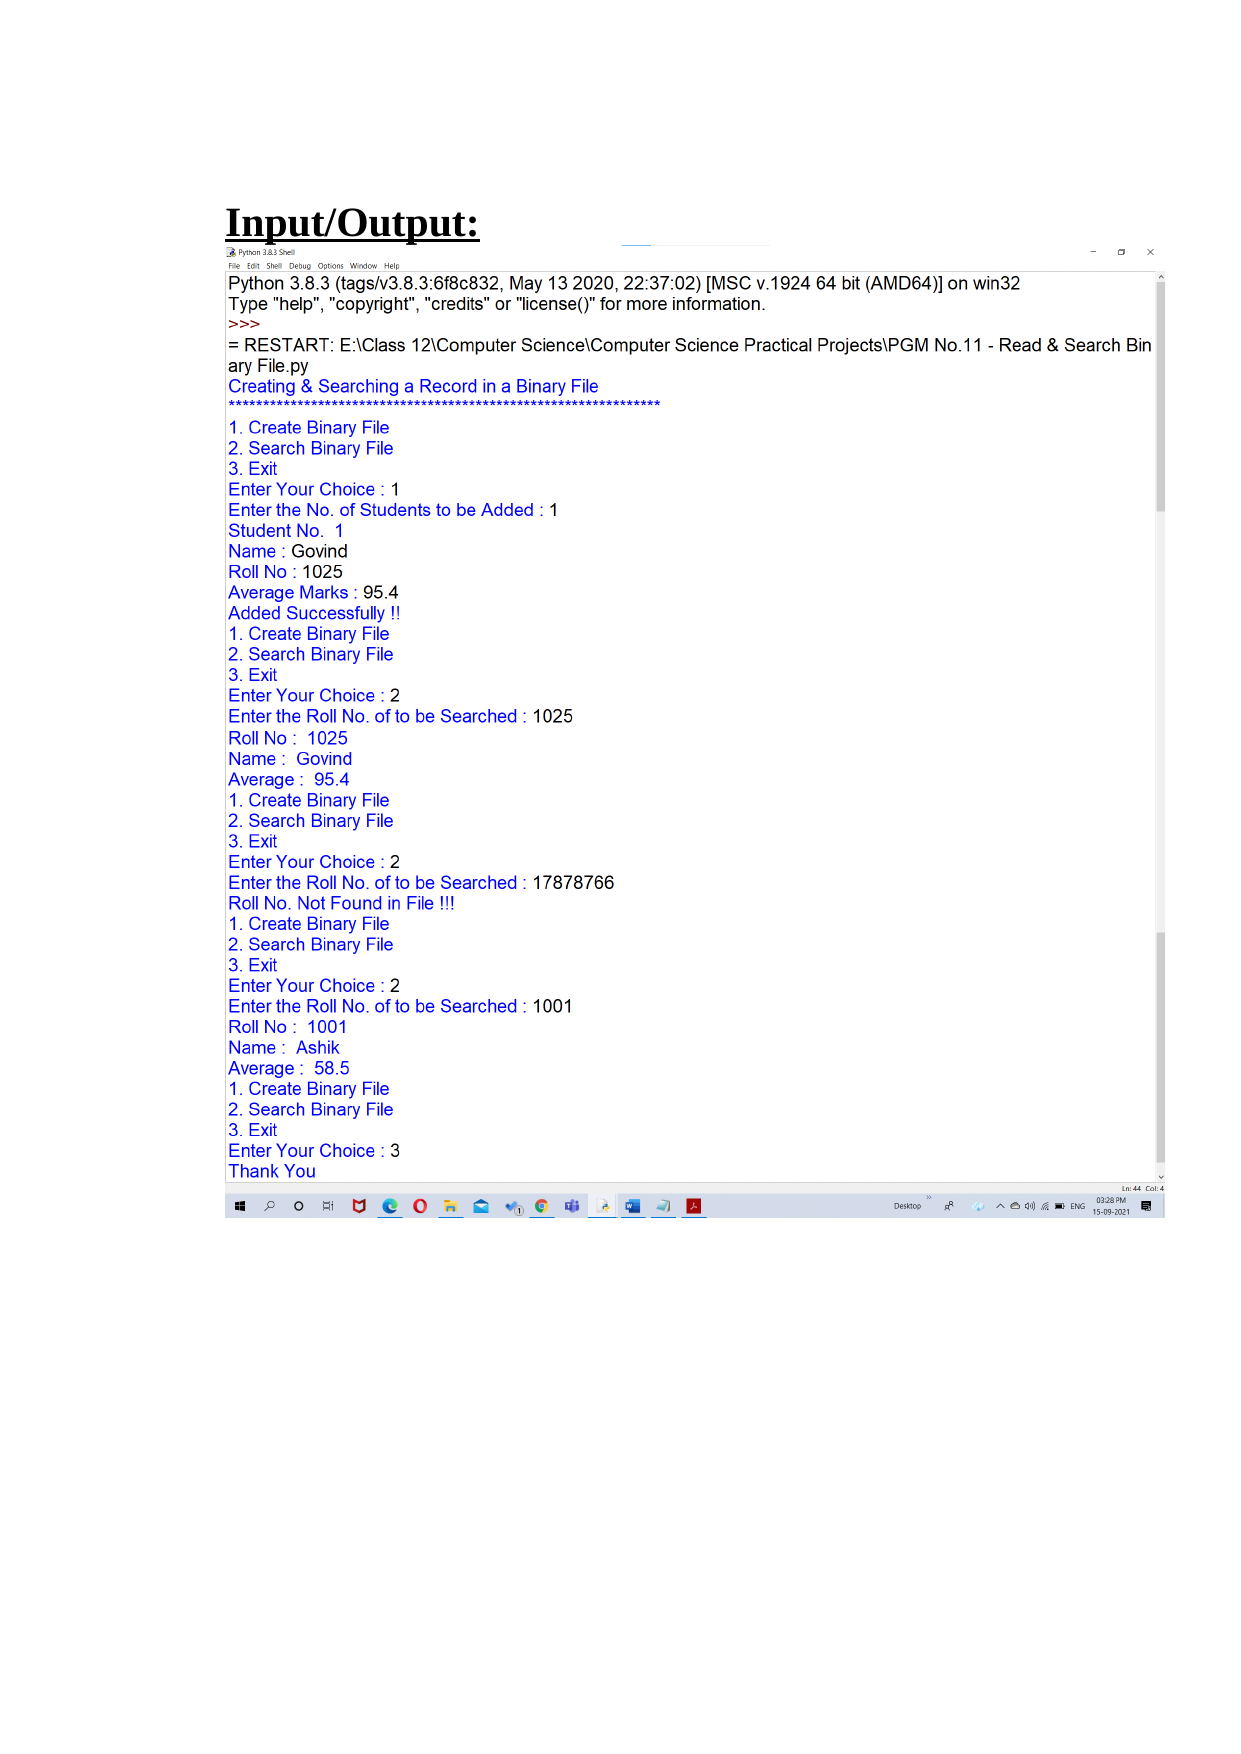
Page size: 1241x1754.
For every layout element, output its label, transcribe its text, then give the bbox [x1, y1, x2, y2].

list Input/Output: [225, 198, 1090, 245]
picture [225, 245, 1166, 1218]
